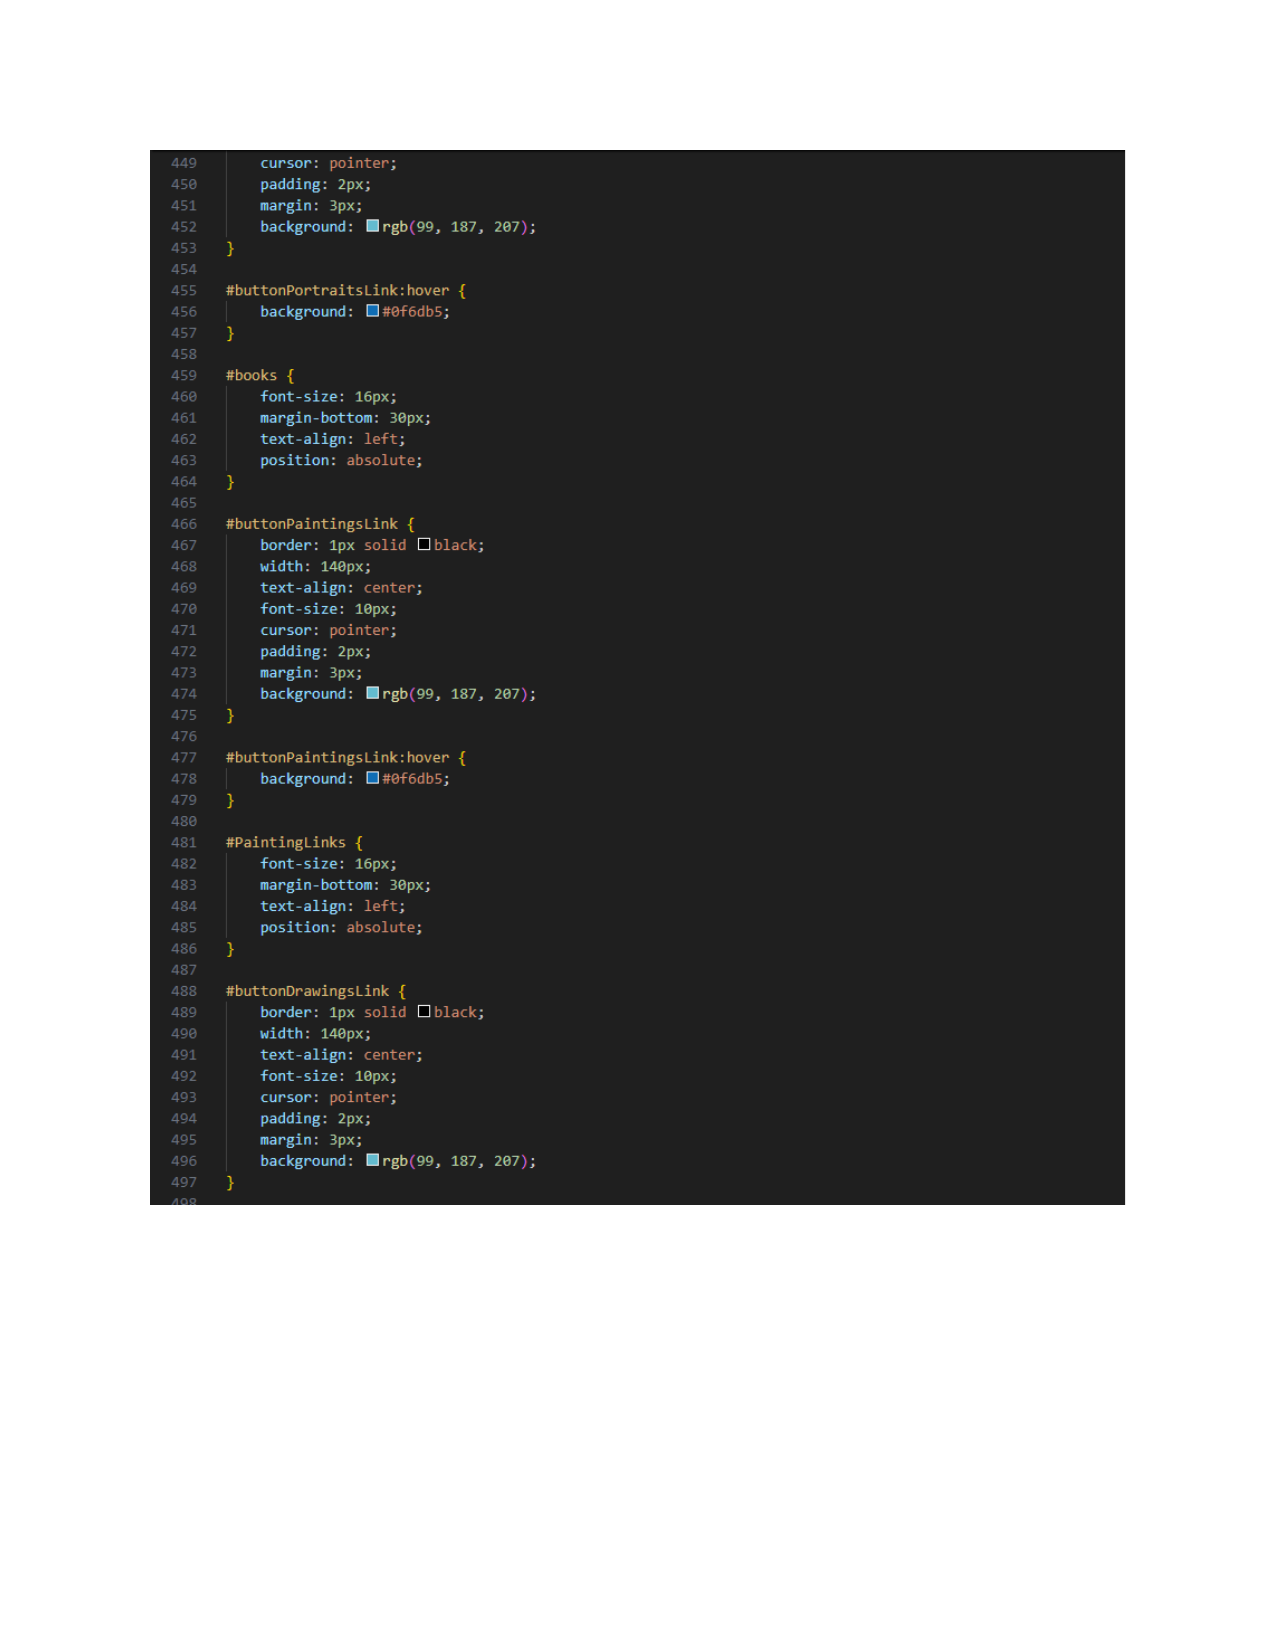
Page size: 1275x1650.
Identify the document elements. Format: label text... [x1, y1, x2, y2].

picture [150, 150, 1125, 1205]
